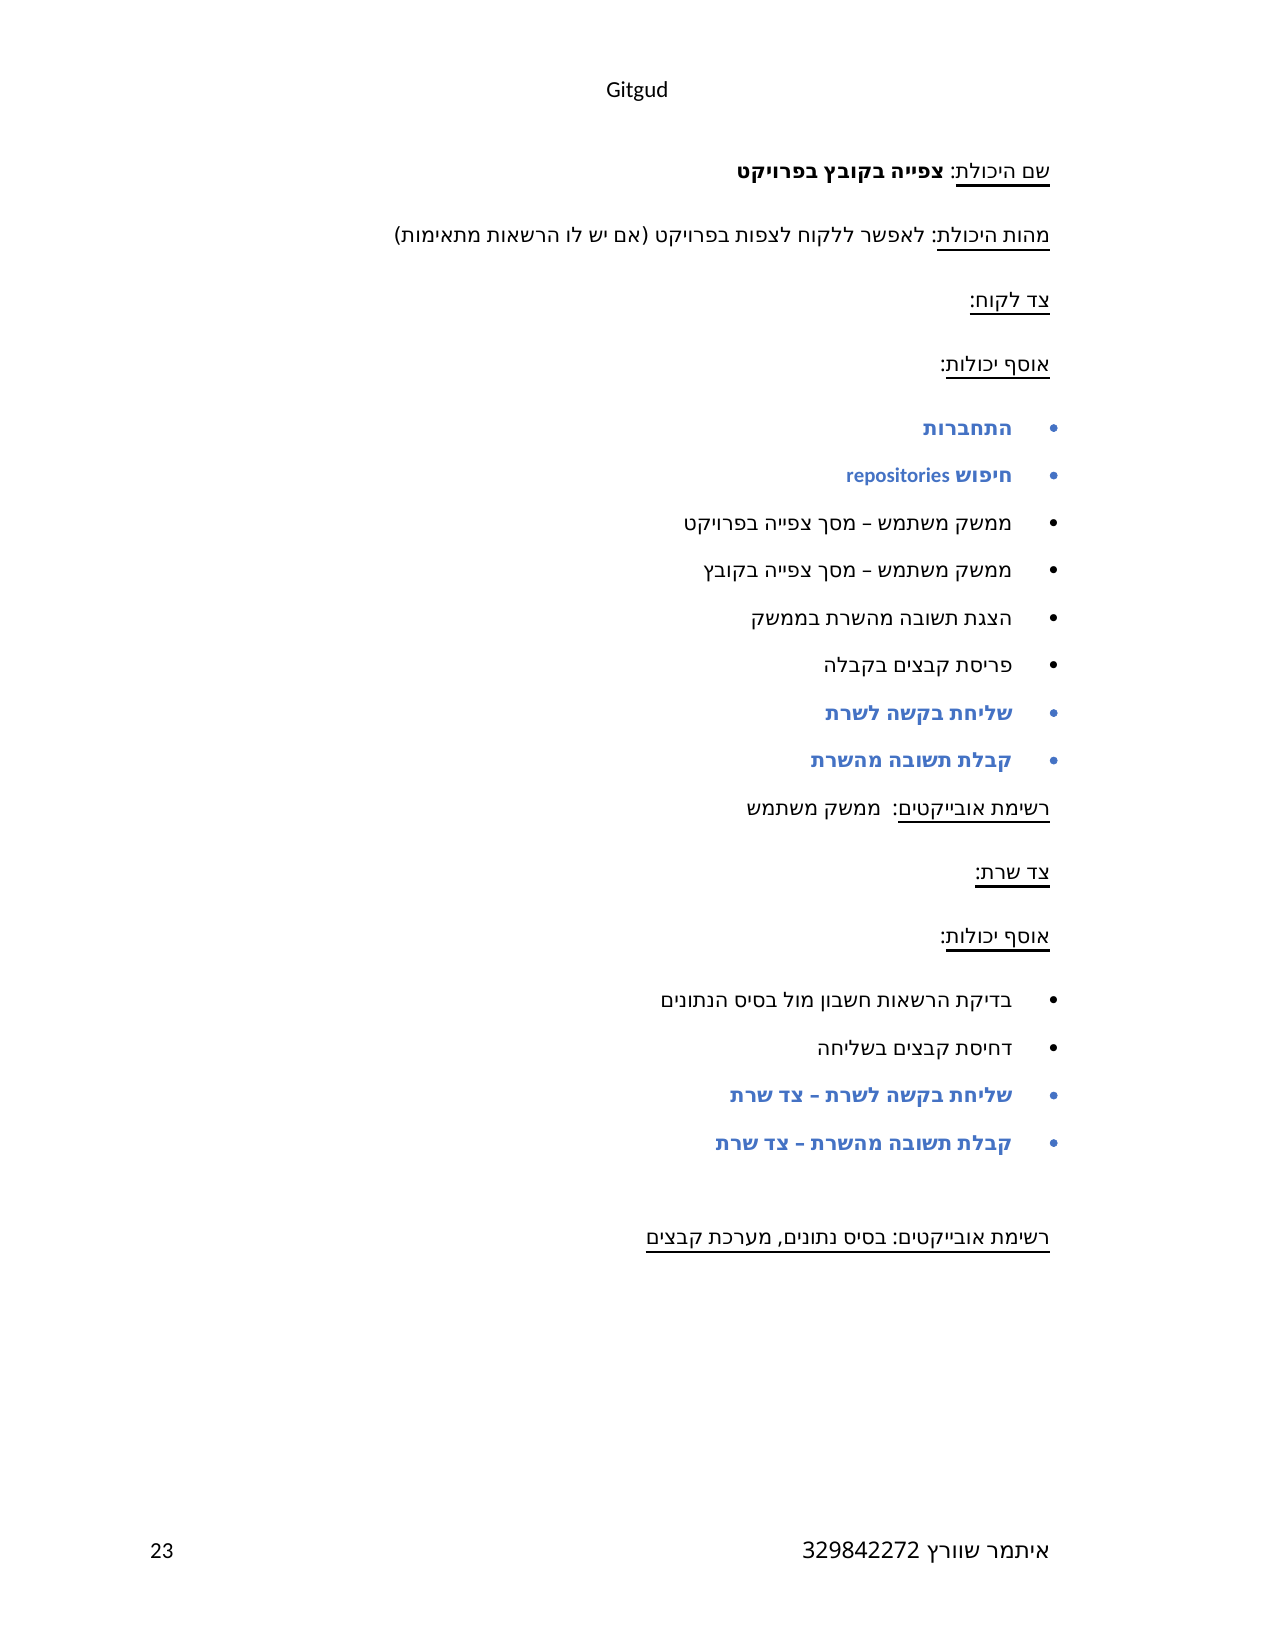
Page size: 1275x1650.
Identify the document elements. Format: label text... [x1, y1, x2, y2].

text רשימת אובייקטים: בסיס נתונים, מערכת קבצים [150, 1216, 1125, 1260]
text אוסף יכולות: [150, 915, 1050, 959]
list ממשק משתמש – מסך צפייה בקובץ [150, 549, 1050, 593]
text צד שרת: [150, 851, 1050, 895]
text שם היכולת: צפייה בקובץ בפרויקט [150, 150, 1050, 194]
list שליחת בקשה לשרת [150, 692, 1050, 736]
list קבלת תשובה מהשרת – צד שרת [150, 1122, 1050, 1166]
list הצגת תשובה מהשרת בממשק [150, 597, 1050, 641]
text מהות היכולת: לאפשר ללקוח לצפות בפרויקט (אם יש לו הרשאות מתאימות) [150, 214, 1050, 258]
list קבלת תשובה מהשרת [150, 739, 1050, 783]
list התחברות [150, 407, 1050, 451]
list בדיקת הרשאות חשבון מול בסיס הנתונים [150, 979, 1050, 1023]
list דחיסת קבצים בשליחה [150, 1027, 1050, 1071]
text רשימת אובייקטים: ממשק משתמש [150, 787, 1125, 831]
text צד לקוח: [150, 278, 1050, 322]
text אוסף יכולות: [150, 342, 1050, 387]
list ממשק משתמש – מסך צפייה בפרויקט [150, 502, 1050, 546]
list חיפוש repositories [150, 454, 1050, 498]
list פריסת קבצים בקבלה [150, 644, 1050, 688]
list שליחת בקשה לשרת – צד שרת [150, 1074, 1050, 1118]
